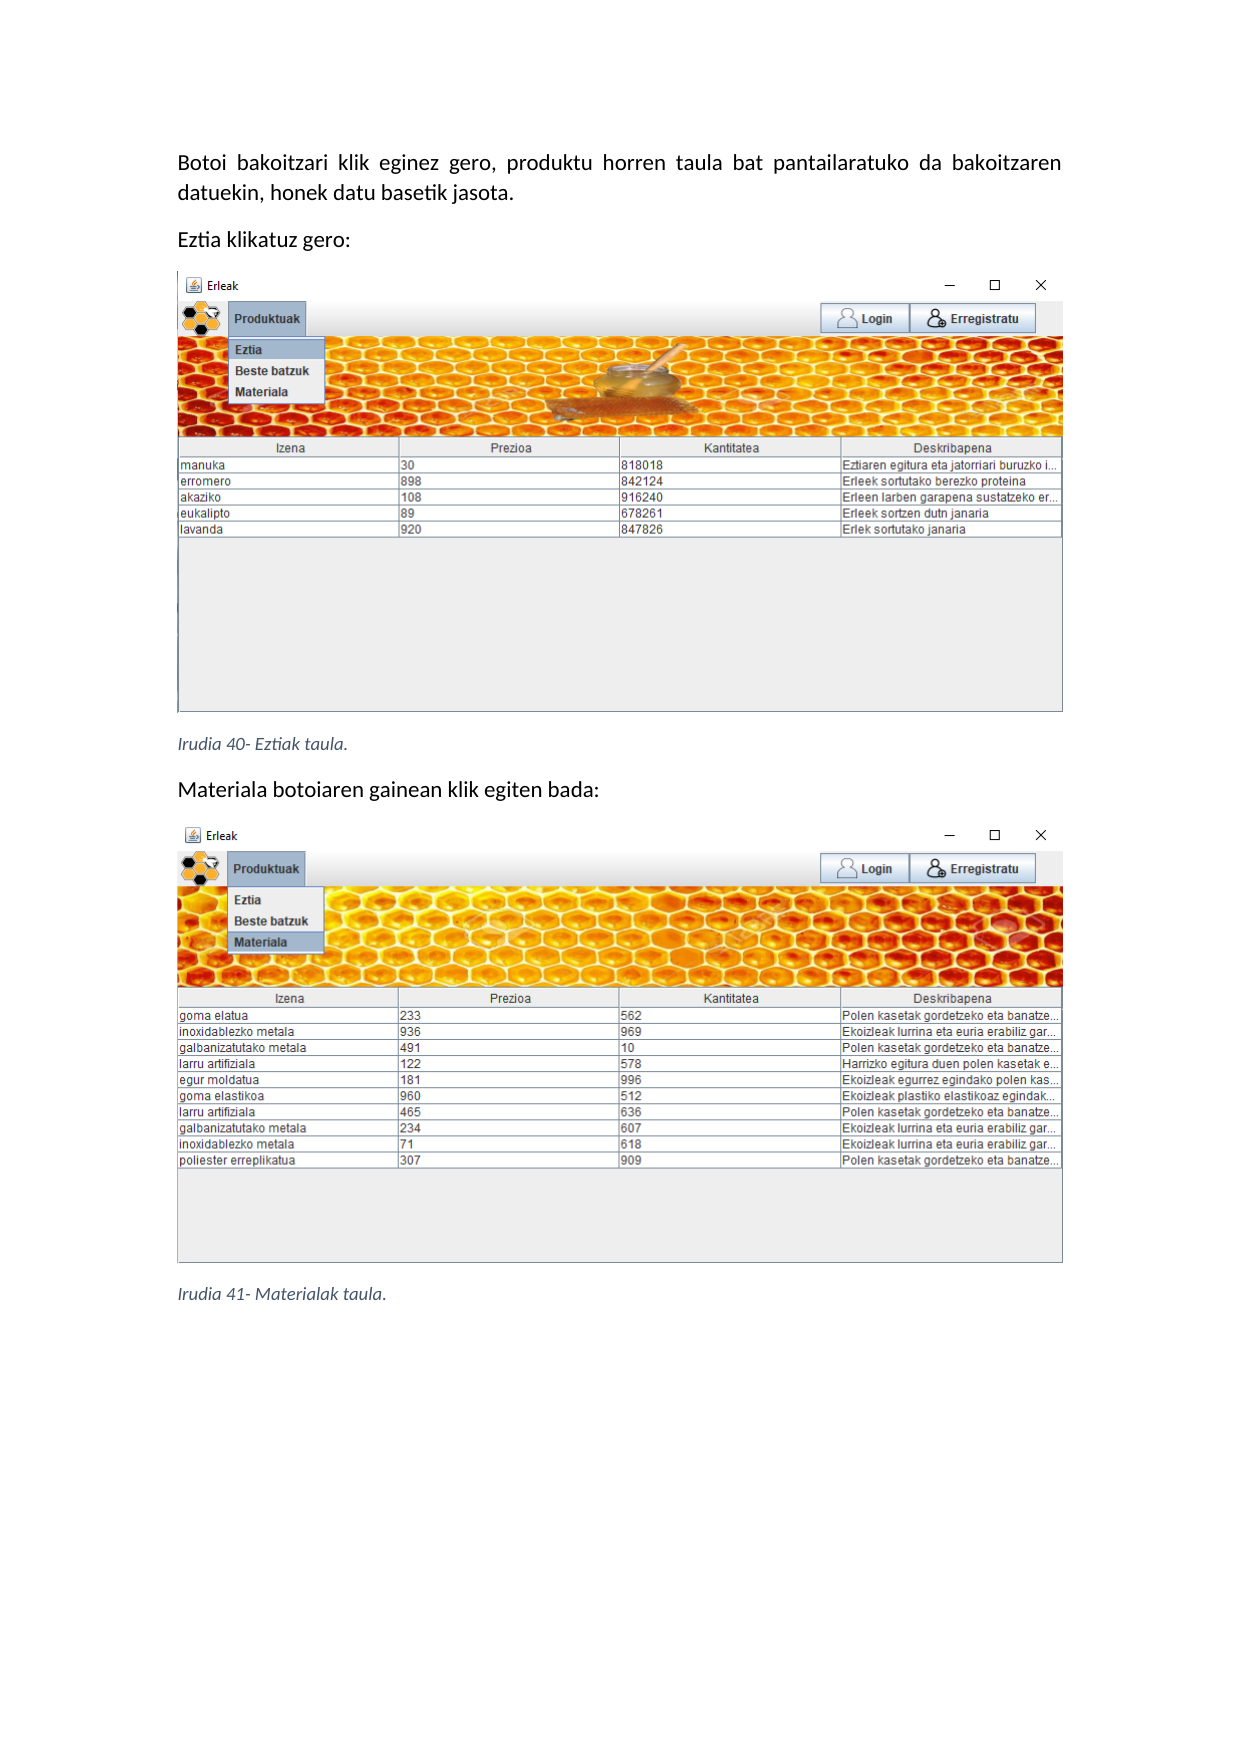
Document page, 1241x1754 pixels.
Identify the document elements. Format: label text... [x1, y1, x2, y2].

picture [177, 271, 1063, 713]
text Eztia klikatuz gero: [177, 225, 1063, 253]
text Irudia 41- Materialak taula. [177, 1282, 1063, 1305]
text Materiala botoiaren gainean klik egiten bada: [177, 776, 1063, 803]
text Irudia 40- Eztiak taula. [177, 732, 1063, 755]
picture [177, 822, 1063, 1264]
text Botoi bakoitzari klik eginez gero, produktu horren taula bat pantailaratuko da bakoitzaren datuekin, honek datu basetik jasota. [177, 148, 1063, 206]
